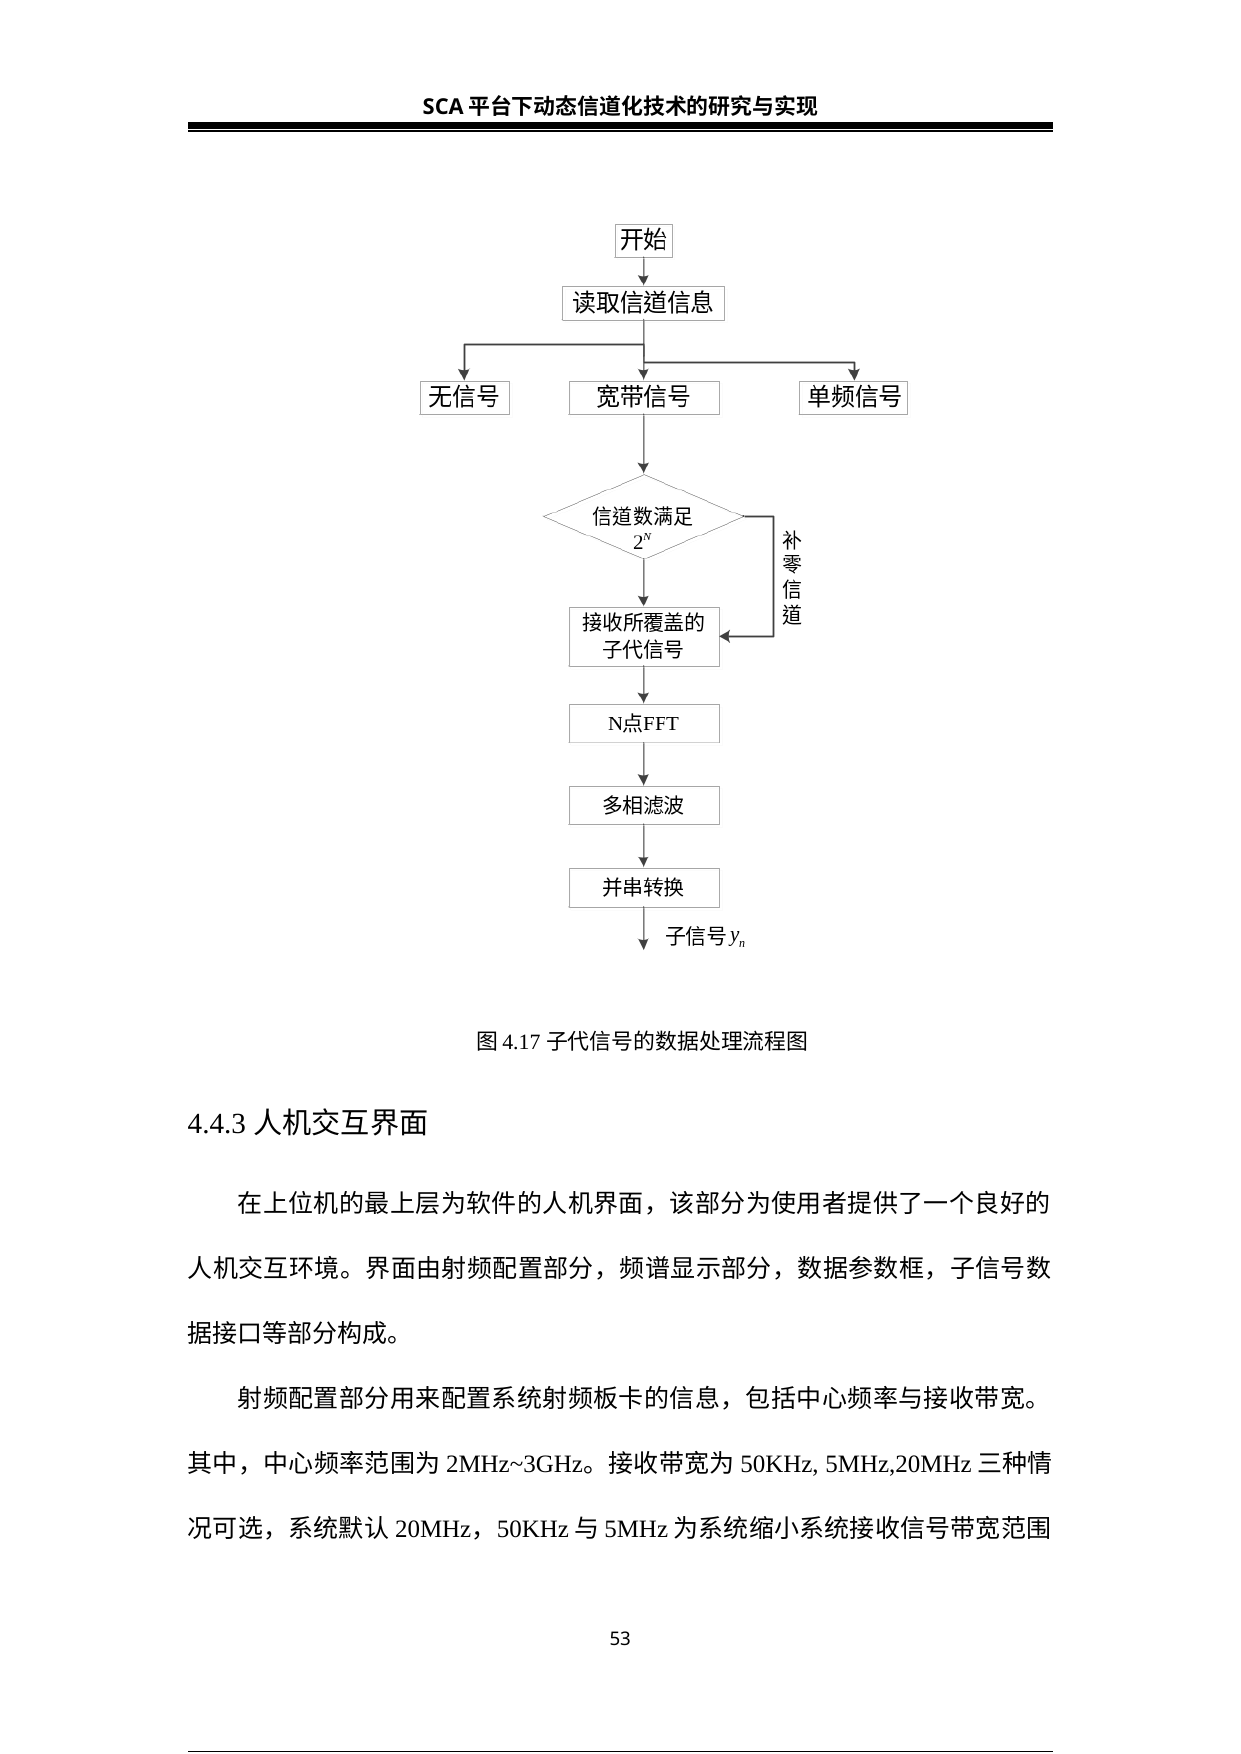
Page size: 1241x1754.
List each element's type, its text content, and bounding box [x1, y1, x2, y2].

text 在上位机的最上层为软件的人机界面，该部分为使用者提供了一个良好的人机交互环境。界面由射频配置部分，频谱显示部分，数据参数框，子信号数据接口等部分构成。 [187, 1169, 1053, 1364]
text 图4.17 子代信号的数据处理流程图 [187, 162, 1053, 1056]
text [187, 1364, 1053, 1559]
subtitle 4.4.3 人机交互界面 [187, 1088, 1053, 1153]
